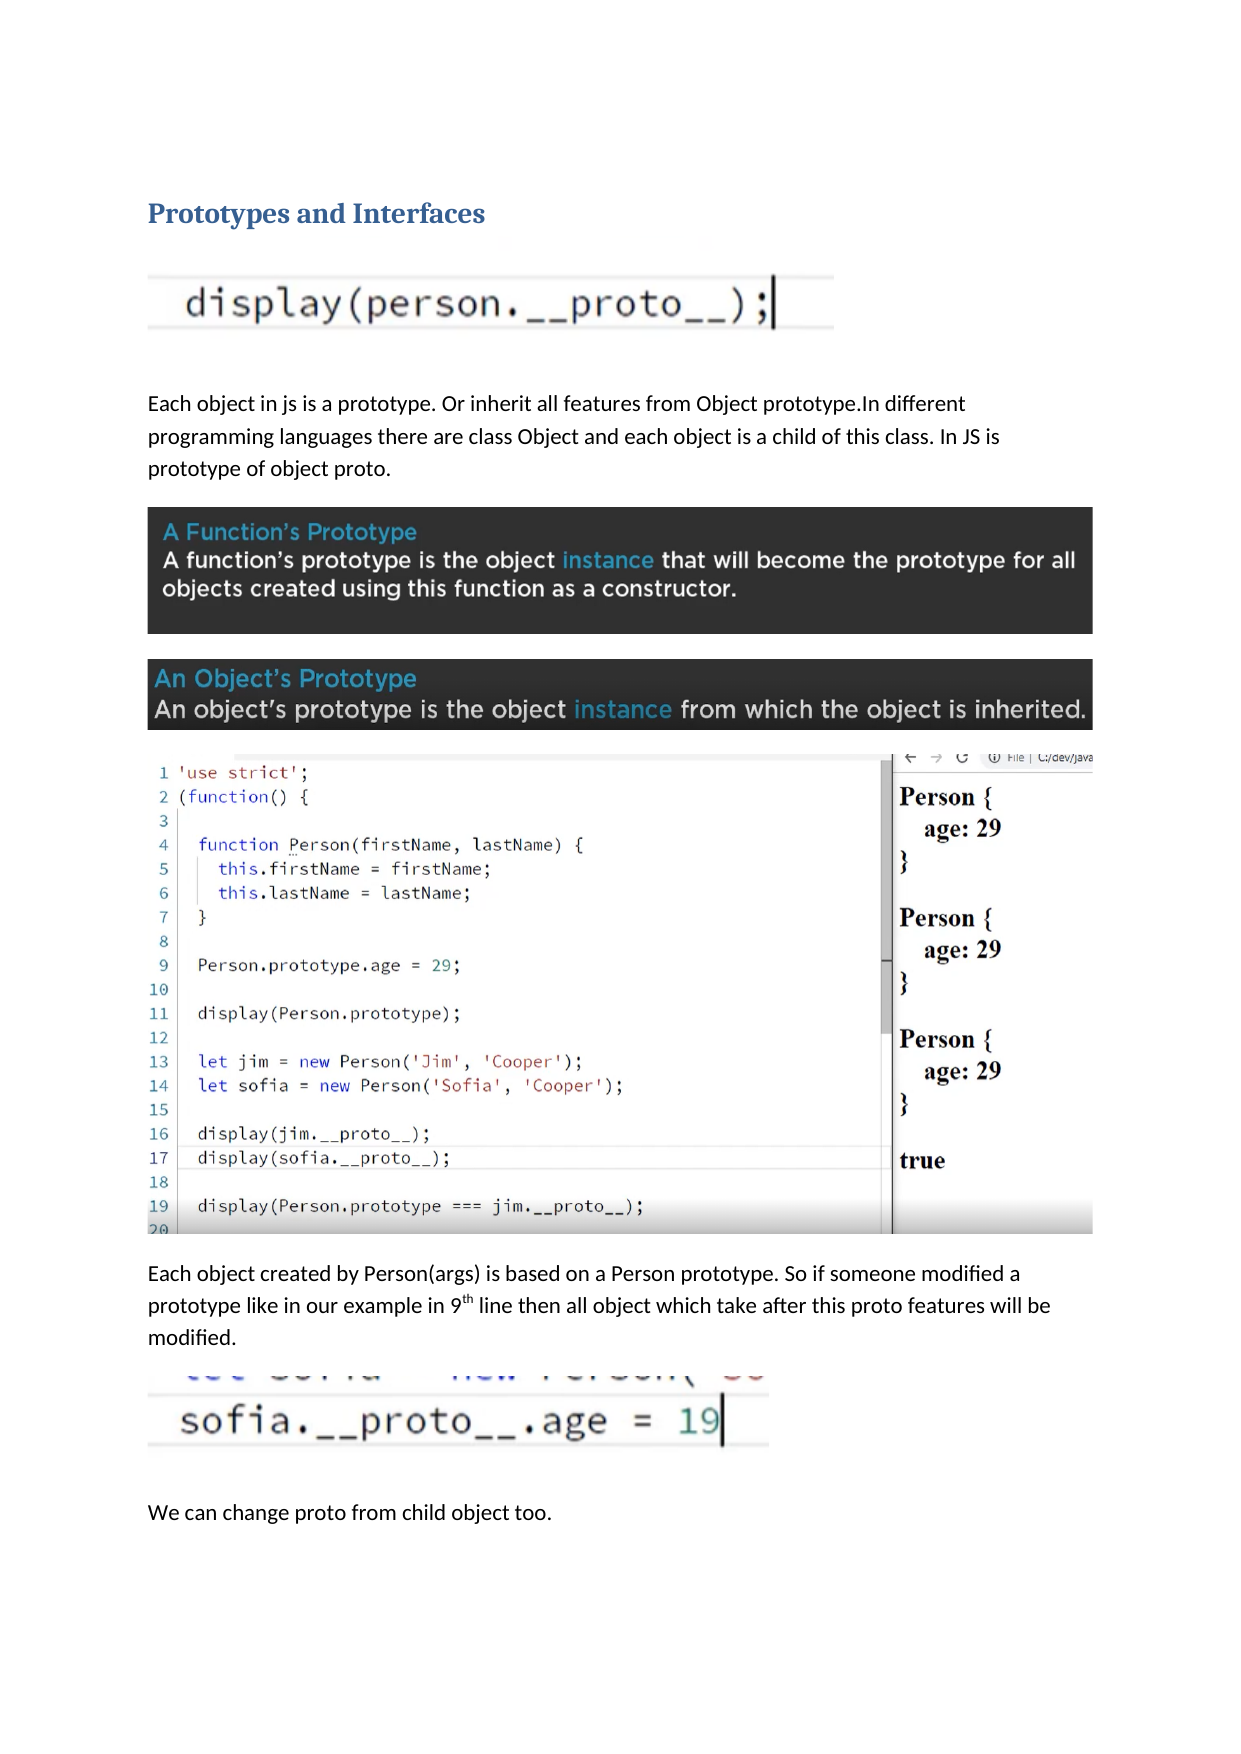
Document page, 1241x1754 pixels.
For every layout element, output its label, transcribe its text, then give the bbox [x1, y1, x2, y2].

text Each object created by Person(args) is based on a Person prototype. So if someone modified a prototype like in our example in 9th line then all object which take after this proto features will be modified. [148, 1259, 1093, 1351]
text Each object in js is a prototype. Or inherit all features from Object prototype.In different programming languages there are class Object and each object is a child of this class. In JS is prototype of object proto. [148, 389, 1093, 482]
picture [147, 236, 834, 365]
picture [147, 659, 1093, 730]
subtitle Prototypes and Interfaces [148, 198, 1093, 231]
picture [147, 507, 1093, 634]
picture [147, 1376, 770, 1473]
text We can change proto from child object too. [148, 1498, 1093, 1526]
picture [147, 754, 1093, 1234]
